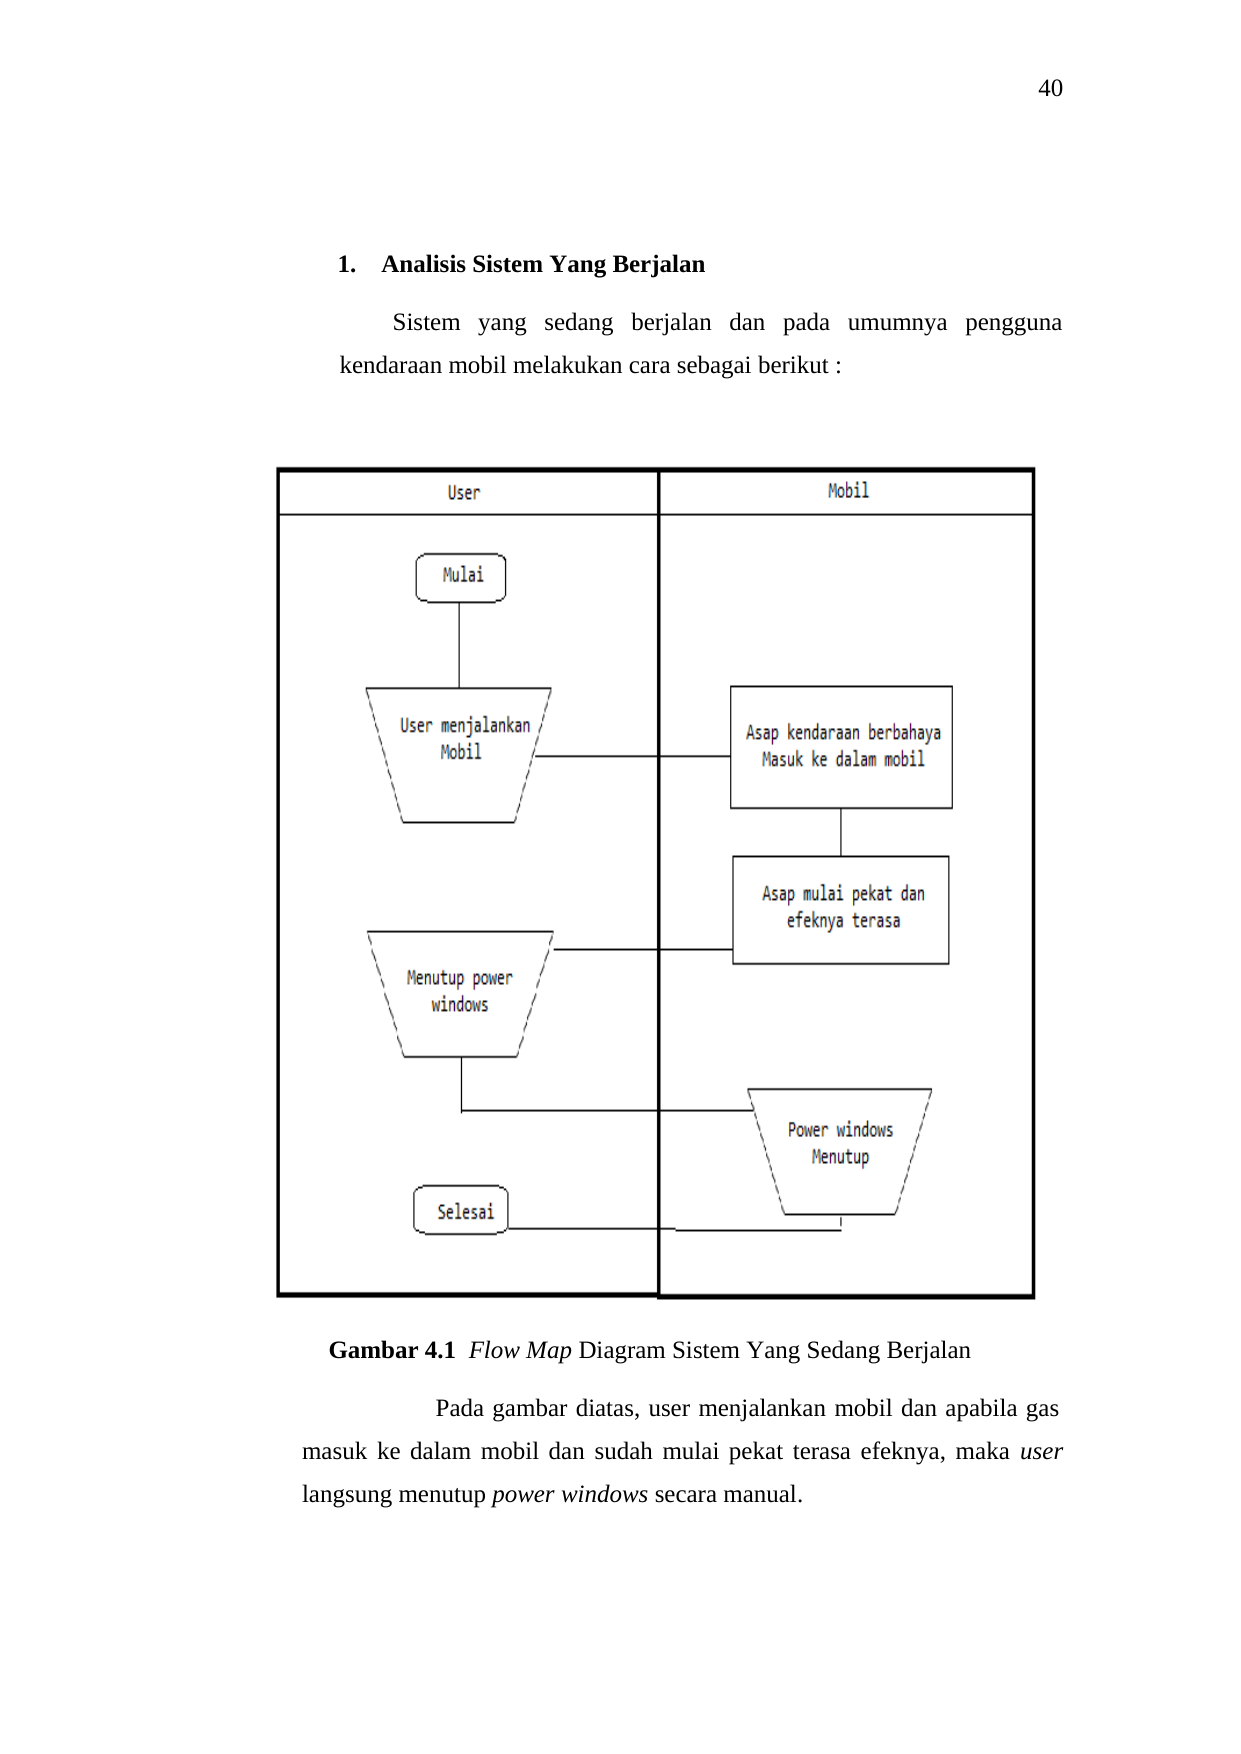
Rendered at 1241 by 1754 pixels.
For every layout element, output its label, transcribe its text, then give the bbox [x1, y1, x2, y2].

picture [273, 464, 1040, 1307]
list Sistem yang sedang berjalan dan pada umumnya pengguna kendaraan mobil melakukan cara sebagai berikut : [339, 307, 1063, 378]
text Pada gambar diatas, user menjalankan mobil dan apabila gas masuk ke dalam mobil dan sudah mulai pekat terasa efeknya, maka user langsung menutup power windows secara manual. [236, 1393, 1063, 1508]
text Gambar 4.1 Flow Map Diagram Sistem Yang Sedang Berjalan [236, 1335, 1063, 1364]
list Analisis Sistem Yang Berjalan [337, 249, 1063, 278]
